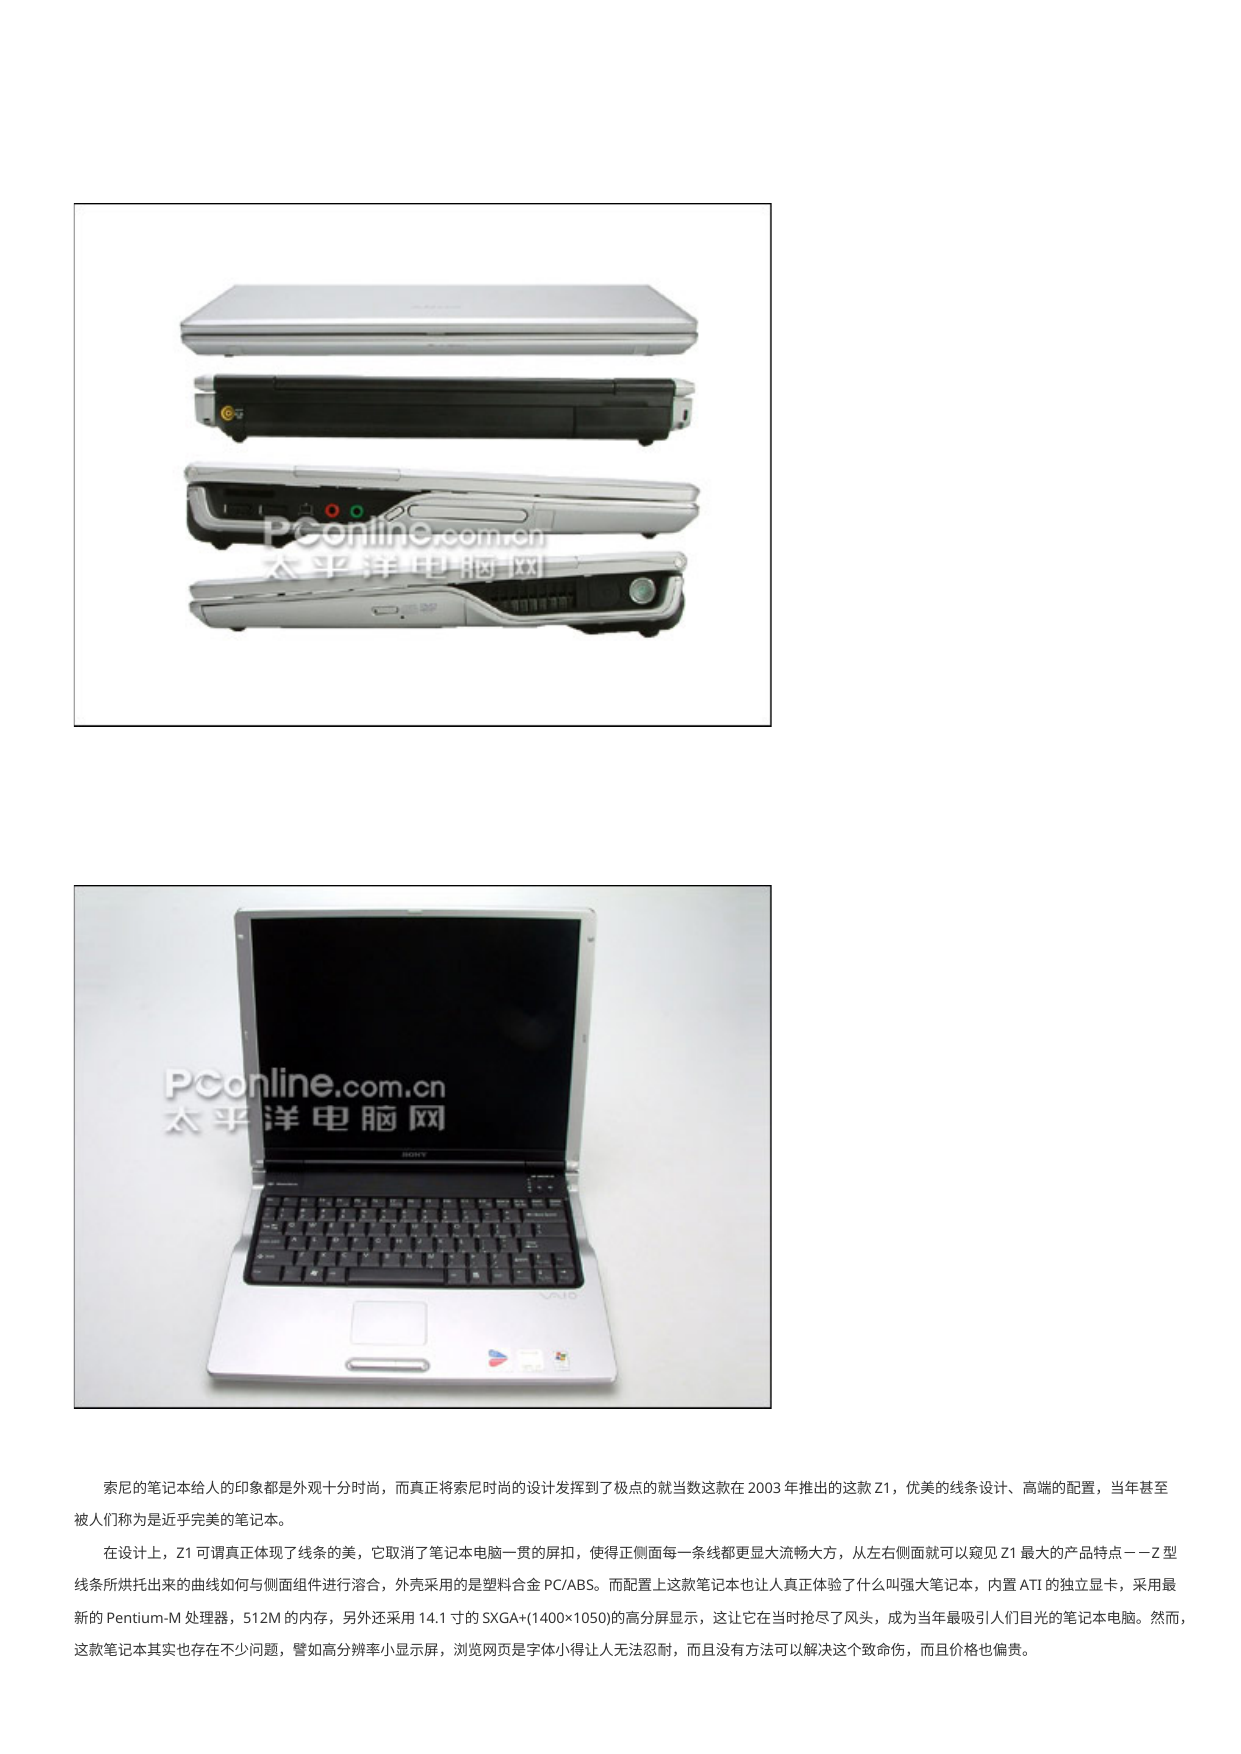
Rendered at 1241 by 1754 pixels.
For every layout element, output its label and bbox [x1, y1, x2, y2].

picture [73, 885, 772, 1409]
picture [73, 203, 772, 727]
text [74, 73, 1181, 1666]
